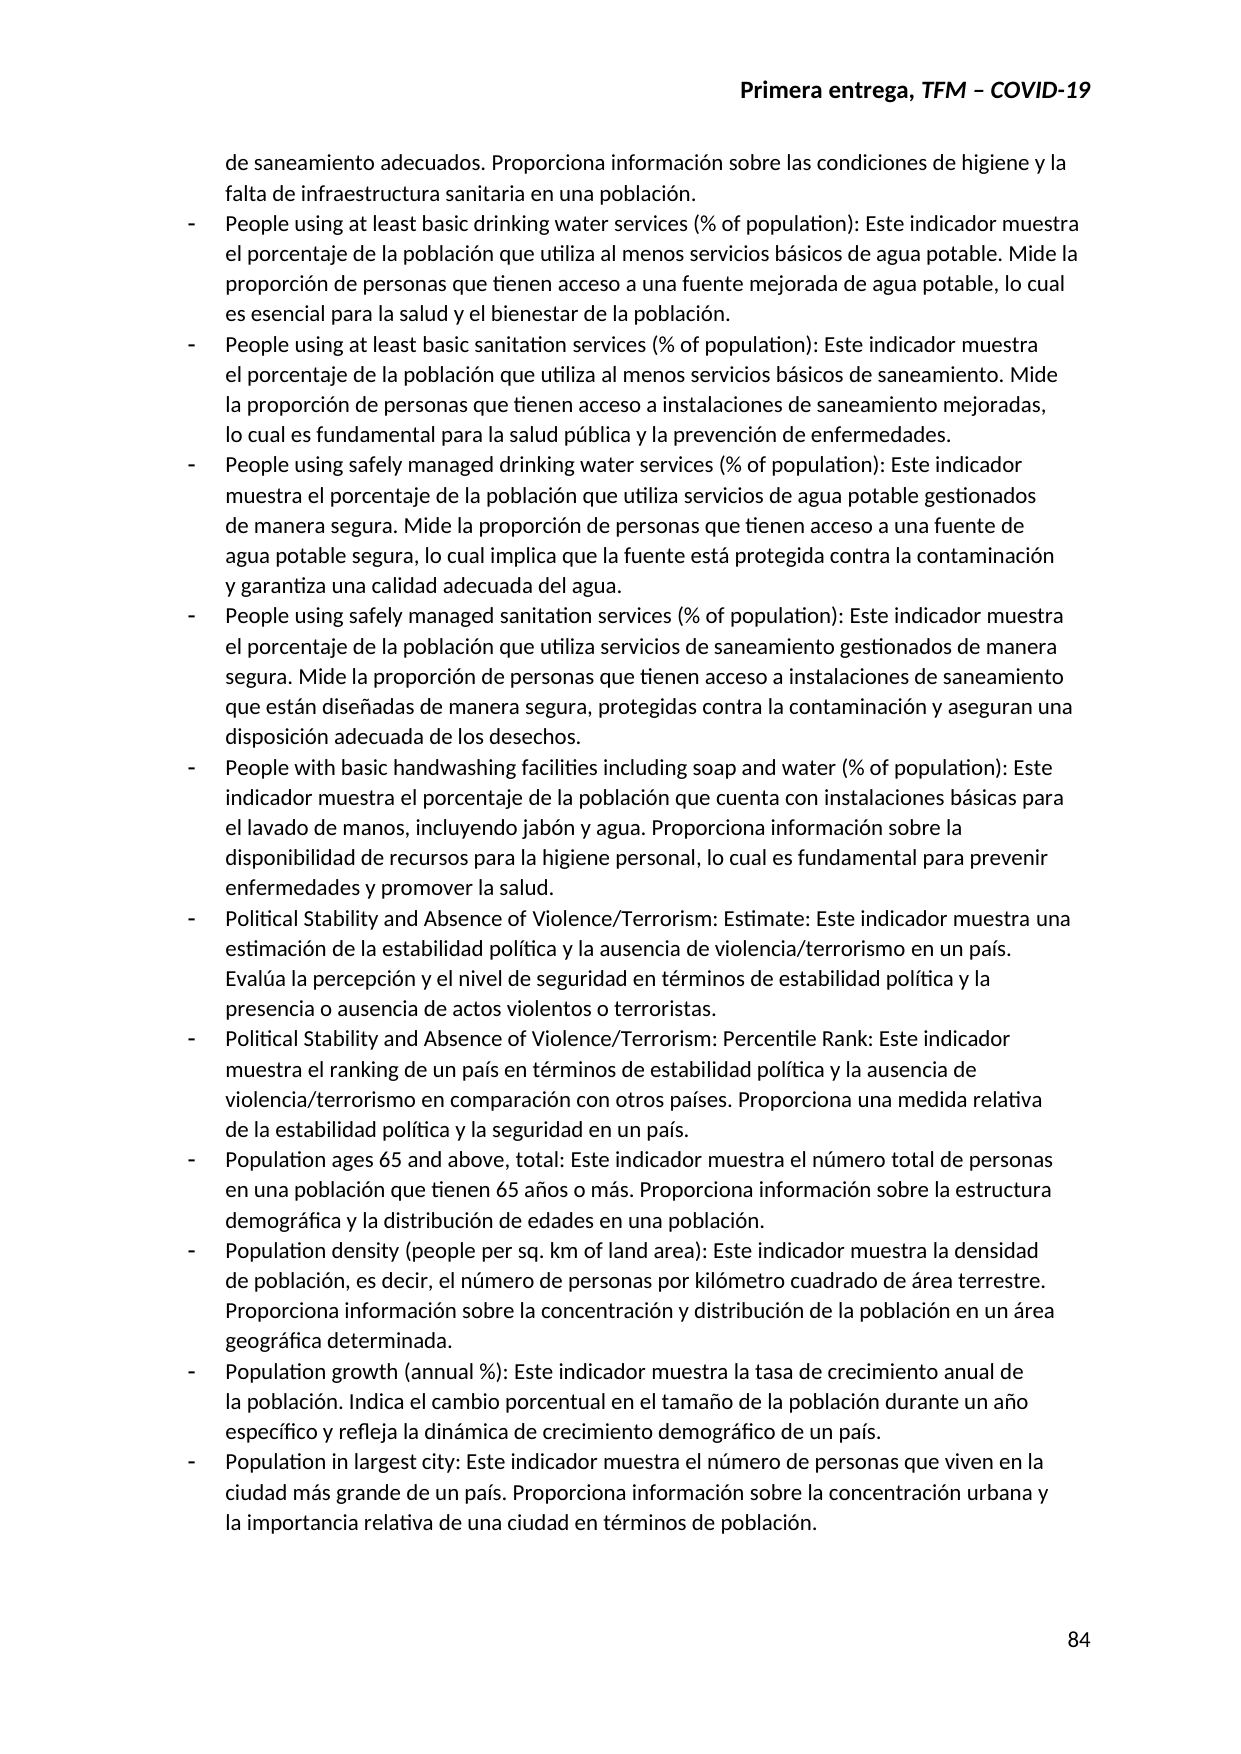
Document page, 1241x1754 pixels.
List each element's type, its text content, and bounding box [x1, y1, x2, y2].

list People using safely managed drinking water services (% of population): Este indicador muestra el porcentaje de la población que utiliza servicios de agua potable gestionados de manera segura. Mide la proporción de personas que tienen acceso a una fuente de agua potable segura, lo cual implica que la fuente está protegida contra la contaminación y garantiza una calidad adecuada del agua. [188, 451, 1063, 599]
list Population density (people per sq. km of land area): Este indicador muestra la densidad de población, es decir, el número de personas por kilómetro cuadrado de área terrestre. Proporciona información sobre la concentración y distribución de la población en un área geográfica determinada. [188, 1236, 1066, 1355]
list Population in largest city: Este indicador muestra el número de personas que viven en la ciudad más grande de un país. Proporciona información sobre la concentración urbana y la importancia relativa de una ciudad en términos de población. [188, 1447, 1068, 1536]
list Population growth (annual %): Este indicador muestra la tasa de crecimiento anual de la población. Indica el cambio porcentual en el tamaño de la población durante un año específico y refleja la dinámica de crecimiento demográfico de un país. [188, 1357, 1043, 1445]
list Political Stability and Absence of Violence/Terrorism: Percentile Rank: Este indicador muestra el ranking de un país en términos de estabilidad política y la ausencia de violencia/terrorismo en comparación con otros países. Proporciona una medida relativa de la estabilidad política y la seguridad en un país. [188, 1024, 1070, 1143]
list People using safely managed sanitation services (% of population): Este indicador muestra el porcentaje de la población que utiliza servicios de saneamiento gestionados de manera segura. Mide la proporción de personas que tienen acceso a instalaciones de saneamiento que están diseñadas de manera segura, protegidas contra la contaminación y aseguran una disposición adecuada de los desechos. [188, 602, 1084, 751]
list People using at least basic drinking water services (% of population): Este indicador muestra el porcentaje de la población que utiliza al menos servicios básicos de agua potable. Mide la proporción de personas que tienen acceso a una fuente mejorada de agua potable, lo cual es esencial para la salud y el bienestar de la población. [188, 209, 1089, 328]
list Political Stability and Absence of Violence/Terrorism: Estimate: Este indicador muestra una estimación de la estabilidad política y la ausencia de violencia/terrorismo en un país. Evalúa la percepción y el nivel de seguridad en términos de estabilidad política y la presencia o ausencia de actos violentos o terroristas. [188, 904, 1076, 1022]
text de saneamiento adecuados. Proporciona información sobre las condiciones de higiene y la falta de infraestructura sanitaria en una población. [225, 148, 1081, 207]
list Population ages 65 and above, total: Este indicador muestra el número total de personas en una población que tienen 65 años o más. Proporciona información sobre la estructura demográfica y la distribución de edades en una población. [188, 1145, 1080, 1234]
list People with basic handwashing facilities including soap and water (% of population): Este indicador muestra el porcentaje de la población que cuenta con instalaciones básicas para el lavado de manos, incluyendo jabón y agua. Proporciona información sobre la disponibilidad de recursos para la higiene personal, lo cual es fundamental para prevenir enfermedades y promover la salud. [188, 753, 1084, 902]
list People using at least basic sanitation services (% of population): Este indicador muestra el porcentaje de la población que utiliza al menos servicios básicos de saneamiento. Mide la proporción de personas que tienen acceso a instalaciones de saneamiento mejoradas, lo cual es fundamental para la salud pública y la prevención de enfermedades. [188, 330, 1058, 448]
